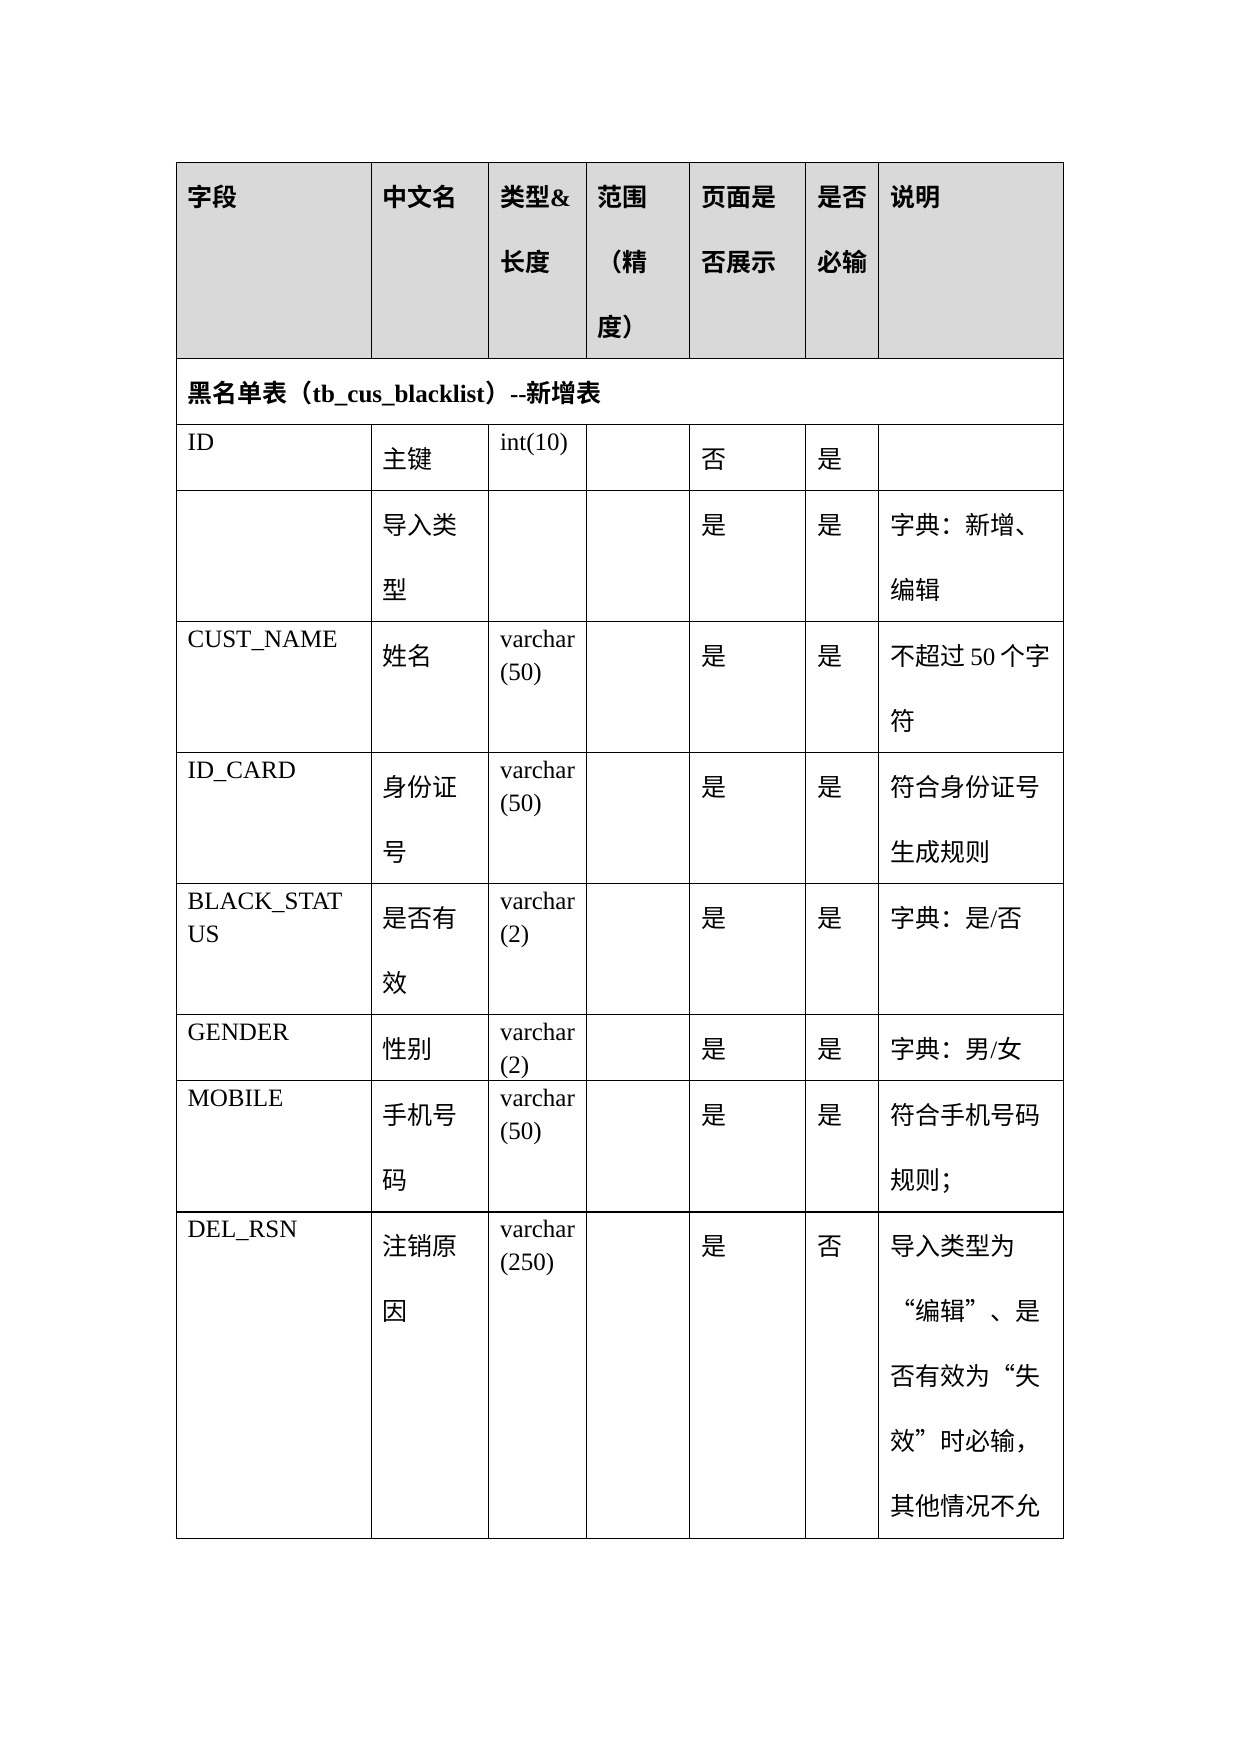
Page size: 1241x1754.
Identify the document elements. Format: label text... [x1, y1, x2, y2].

table_cell 符合手机号码规则； [879, 1081, 1063, 1211]
table_cell 是 [806, 1081, 878, 1211]
table_cell 不超过50个字符 [879, 622, 1063, 752]
table_cell MOBILE [177, 1081, 371, 1211]
table_header 页面是否展示 [690, 163, 805, 358]
table_cell varchar(250) [489, 1213, 586, 1537]
table_cell varchar(2) [489, 884, 586, 1014]
table_cell BLACK_STATUS [177, 884, 371, 1014]
table_cell CUST_NAME [177, 622, 371, 752]
table_cell varchar(50) [489, 622, 586, 752]
table_cell [587, 1015, 689, 1080]
table_cell 姓名 [372, 622, 488, 752]
table_cell 是 [690, 1213, 805, 1537]
table_cell 是 [690, 1081, 805, 1211]
table_cell 导入类型为“编辑”、是否有效为“失效”时必输，其他情况不允许输入； [879, 1213, 1063, 1537]
table_cell 字典：男/女 [879, 1015, 1063, 1080]
table_cell 注销原因 [372, 1213, 488, 1537]
table_cell 性别 [372, 1015, 488, 1080]
table_cell [587, 753, 689, 883]
table_cell [879, 425, 1063, 490]
table_cell 身份证号 [372, 753, 488, 883]
table_cell int(10) [489, 425, 586, 490]
table_header 中文名 [372, 163, 488, 358]
table_cell [587, 622, 689, 752]
table_cell [587, 1081, 689, 1211]
table_cell 是 [806, 753, 878, 883]
table_cell 符合身份证号生成规则 [879, 753, 1063, 883]
table_cell 否 [806, 1213, 878, 1537]
table_cell [177, 491, 371, 621]
table_cell [587, 884, 689, 1014]
table_cell varchar(50) [489, 1081, 586, 1211]
table_cell 否 [690, 425, 805, 490]
table_header 说明 [879, 163, 1063, 358]
table_cell 是 [806, 884, 878, 1014]
table_cell 是 [690, 753, 805, 883]
table_cell [587, 425, 689, 490]
table_cell 是 [806, 622, 878, 752]
table_cell [489, 491, 586, 621]
table_cell 是 [690, 491, 805, 621]
table_cell [587, 491, 689, 621]
table_header 是否必输 [806, 163, 878, 358]
table_cell 手机号码 [372, 1081, 488, 1211]
table_cell 是 [806, 1015, 878, 1080]
table_cell 主键 [372, 425, 488, 490]
table_header 类型&长度 [489, 163, 586, 358]
table_cell 是 [690, 1015, 805, 1080]
table_cell 字典：是/否 [879, 884, 1063, 1014]
table_cell ID_CARD [177, 753, 371, 883]
table_header 范围（精度） [587, 163, 689, 358]
table_cell 是 [690, 884, 805, 1014]
table_cell varchar(2) [489, 1015, 586, 1080]
table_cell DEL_RSN [177, 1213, 371, 1537]
table_cell 是 [806, 491, 878, 621]
table_cell 字典：新增、编辑 [879, 491, 1063, 621]
table_cell ID [177, 425, 371, 490]
table_cell 是 [806, 425, 878, 490]
table_cell varchar(50) [489, 753, 586, 883]
table_cell [587, 1213, 689, 1537]
table_cell 导入类型 [372, 491, 488, 621]
table_cell 是否有效 [372, 884, 488, 1014]
table_cell GENDER [177, 1015, 371, 1080]
table_cell 黑名单表（tb_cus_blacklist）--新增表 [177, 359, 1063, 424]
table_cell 是 [690, 622, 805, 752]
table_header 字段 [177, 163, 371, 358]
